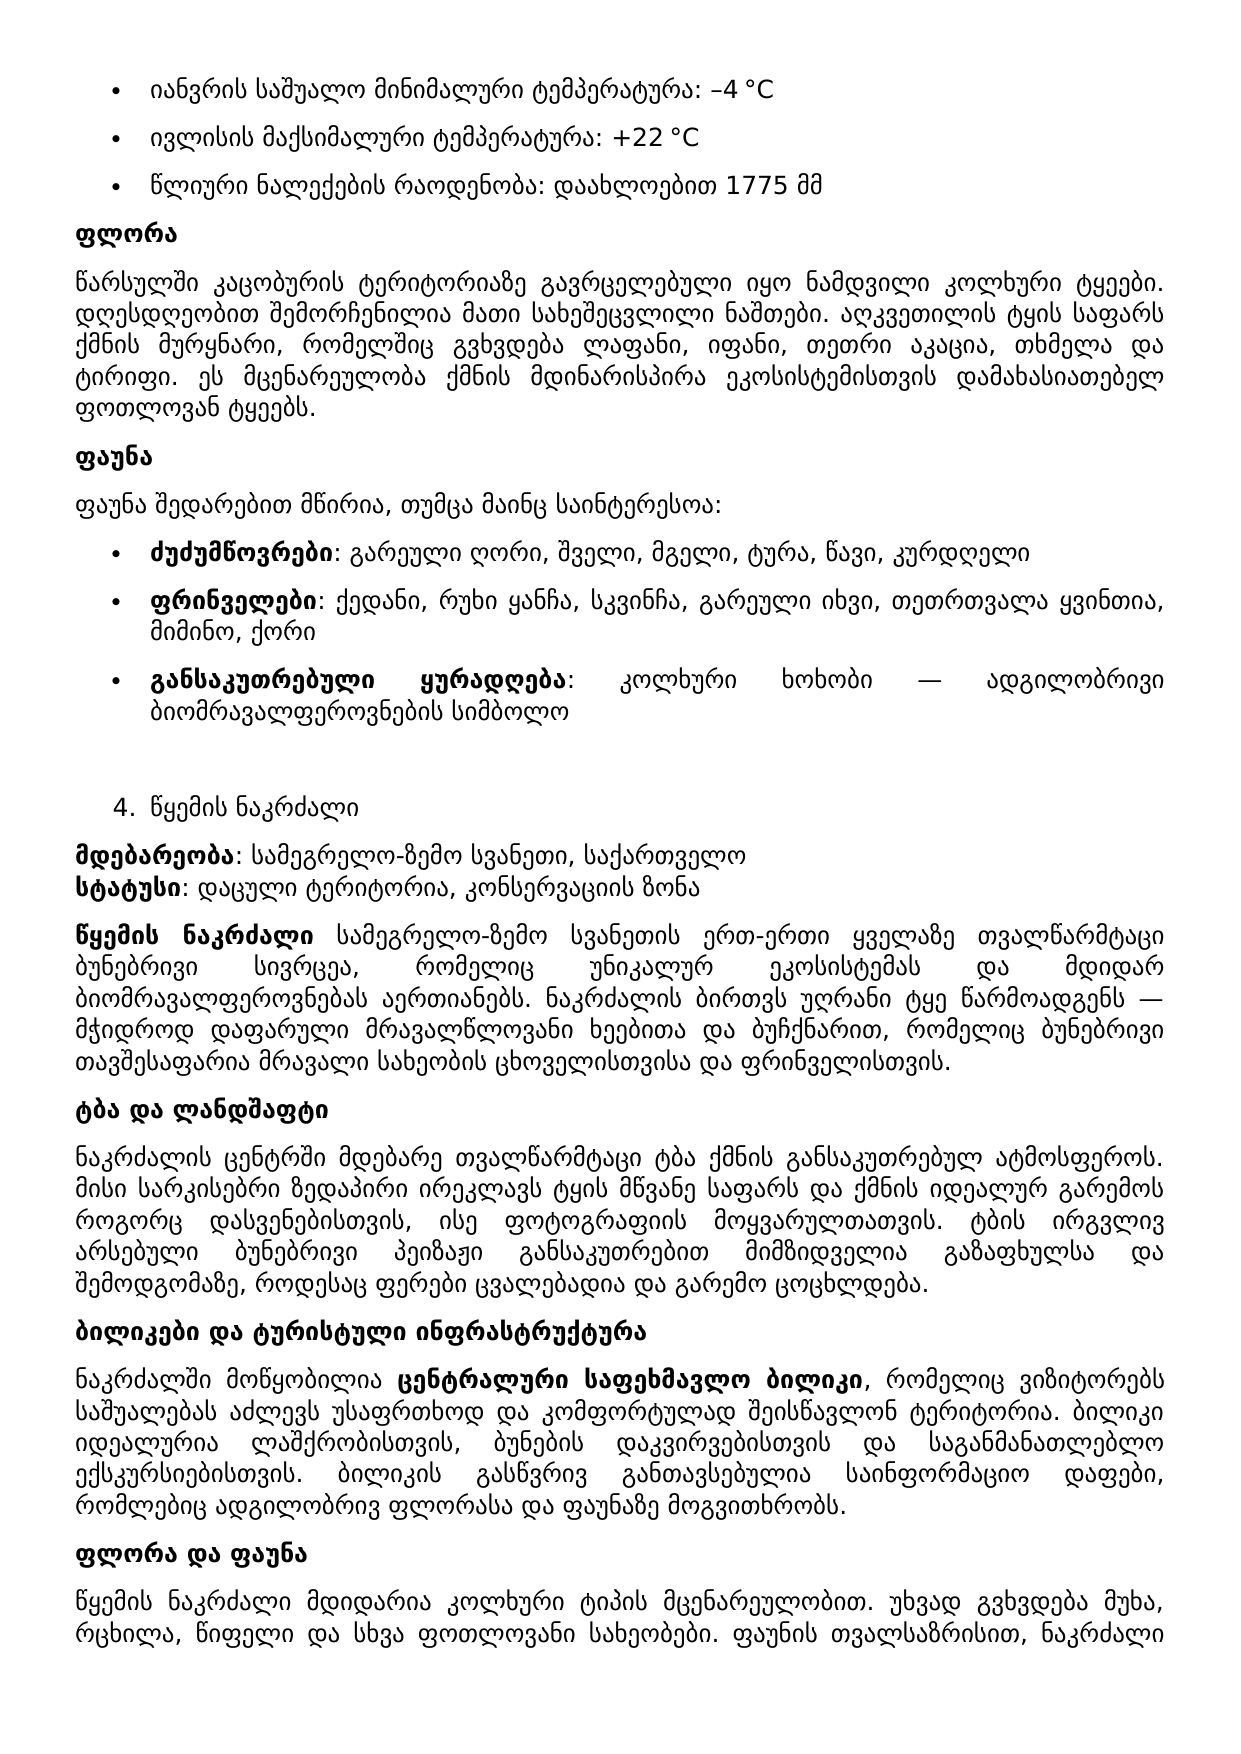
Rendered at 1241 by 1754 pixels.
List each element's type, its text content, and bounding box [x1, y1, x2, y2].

text ფაუნა [75, 442, 1165, 471]
text ნაკრძალის ცენტრში მდებარე თვალწარმტაცი ტბა ქმნის განსაკუთრებულ ატმოსფეროს. მისი სარკისებრი ზედაპირი ირეკლავს ტყის მწვანე საფარს და ქმნის იდეალურ გარემოს როგორც დასვენებისთვის, ისე ფოტოგრაფიის მოყვარულთათვის. ტბის ირგვლივ არსებული ბუნებრივი პეიზაჟი განსაკუთრებით მიმზიდველია გაზაფხულსა და შემოდგომაზე, როდესაც ფერები ცვალებადია და გარემო ცოცხლდება. [75, 1143, 1165, 1298]
list წყემის ნაკრძალი [112, 793, 1165, 822]
text ფლორა და ფაუნა [75, 1539, 1165, 1568]
text წყემის ნაკრძალი სამეგრელო-ზემო სვანეთის ერთ-ერთი ყველაზე თვალწარმტაცი ბუნებრივი სივრცეა, რომელიც უნიკალურ ეკოსისტემას და მდიდარ ბიომრავალფეროვნებას აერთიანებს. ნაკრძალის ბირთვს უღრანი ტყე წარმოადგენს — მჭიდროდ დაფარული მრავალწლოვანი ხეებითა და ბუჩქნარით, რომელიც ბუნებრივი თავშესაფარია მრავალი სახეობის ცხოველისთვისა და ფრინველისთვის. [75, 921, 1165, 1076]
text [75, 1587, 1165, 1648]
list წლიური ნალექების რაოდენობა: დაახლოებით 1775 მმ [112, 171, 1165, 201]
text ტბა და ლანდშაფტი [75, 1095, 1165, 1124]
list იანვრის საშუალო მინიმალური ტემპერატურა: –4 °C [112, 75, 1165, 104]
text მდებარეობა: სამეგრელო-ზემო სვანეთი, საქართველო სტატუსი: დაცული ტერიტორია, კონსერვაციის ზონა [75, 841, 1165, 902]
text ფაუნა შედარებით მწირია, თუმცა მაინც საინტერესოა: [75, 490, 1165, 519]
text ფლორა [75, 219, 1165, 249]
text ბილიკები და ტურისტული ინფრასტრუქტურა [75, 1317, 1165, 1346]
list ივლისის მაქსიმალური ტემპერატურა: +22 °C [112, 123, 1165, 152]
list ფრინველები: ქედანი, რუხი ყანჩა, სკვინჩა, გარეული იხვი, თეთრთვალა ყვინთია, მიმინო, ქორი [112, 586, 1165, 647]
list განსაკუთრებული ყურადღება: კოლხური ხოხობი — ადგილობრივი ბიომრავალფეროვნების სიმბოლო [112, 666, 1165, 726]
text წარსულში კაცობურის ტერიტორიაზე გავრცელებული იყო ნამდვილი კოლხური ტყეები. დღესდღეობით შემორჩენილია მათი სახეშეცვლილი ნაშთები. აღკვეთილის ტყის საფარს ქმნის მურყნარი, რომელშიც გვხვდება ლაფანი, იფანი, თეთრი აკაცია, თხმელა და ტირიფი. ეს მცენარეულობა ქმნის მდინარისპირა ეკოსისტემისთვის დამახასიათებელ ფოთლოვან ტყეებს. [75, 268, 1165, 423]
list ძუძუმწოვრები: გარეული ღორი, შველი, მგელი, ტურა, წავი, კურდღელი [112, 538, 1165, 567]
text ნაკრძალში მოწყობილია ცენტრალური საფეხმავლო ბილიკი, რომელიც ვიზიტორებს საშუალებას აძლევს უსაფრთხოდ და კომფორტულად შეისწავლონ ტერიტორია. ბილიკი იდეალურია ლაშქრობისთვის, ბუნების დაკვირვებისთვის და საგანმანათლებლო ექსკურსიებისთვის. ბილიკის გასწვრივ განთავსებულია საინფორმაციო დაფები, რომლებიც ადგილობრივ ფლორასა და ფაუნაზე მოგვითხრობს. [75, 1365, 1165, 1520]
